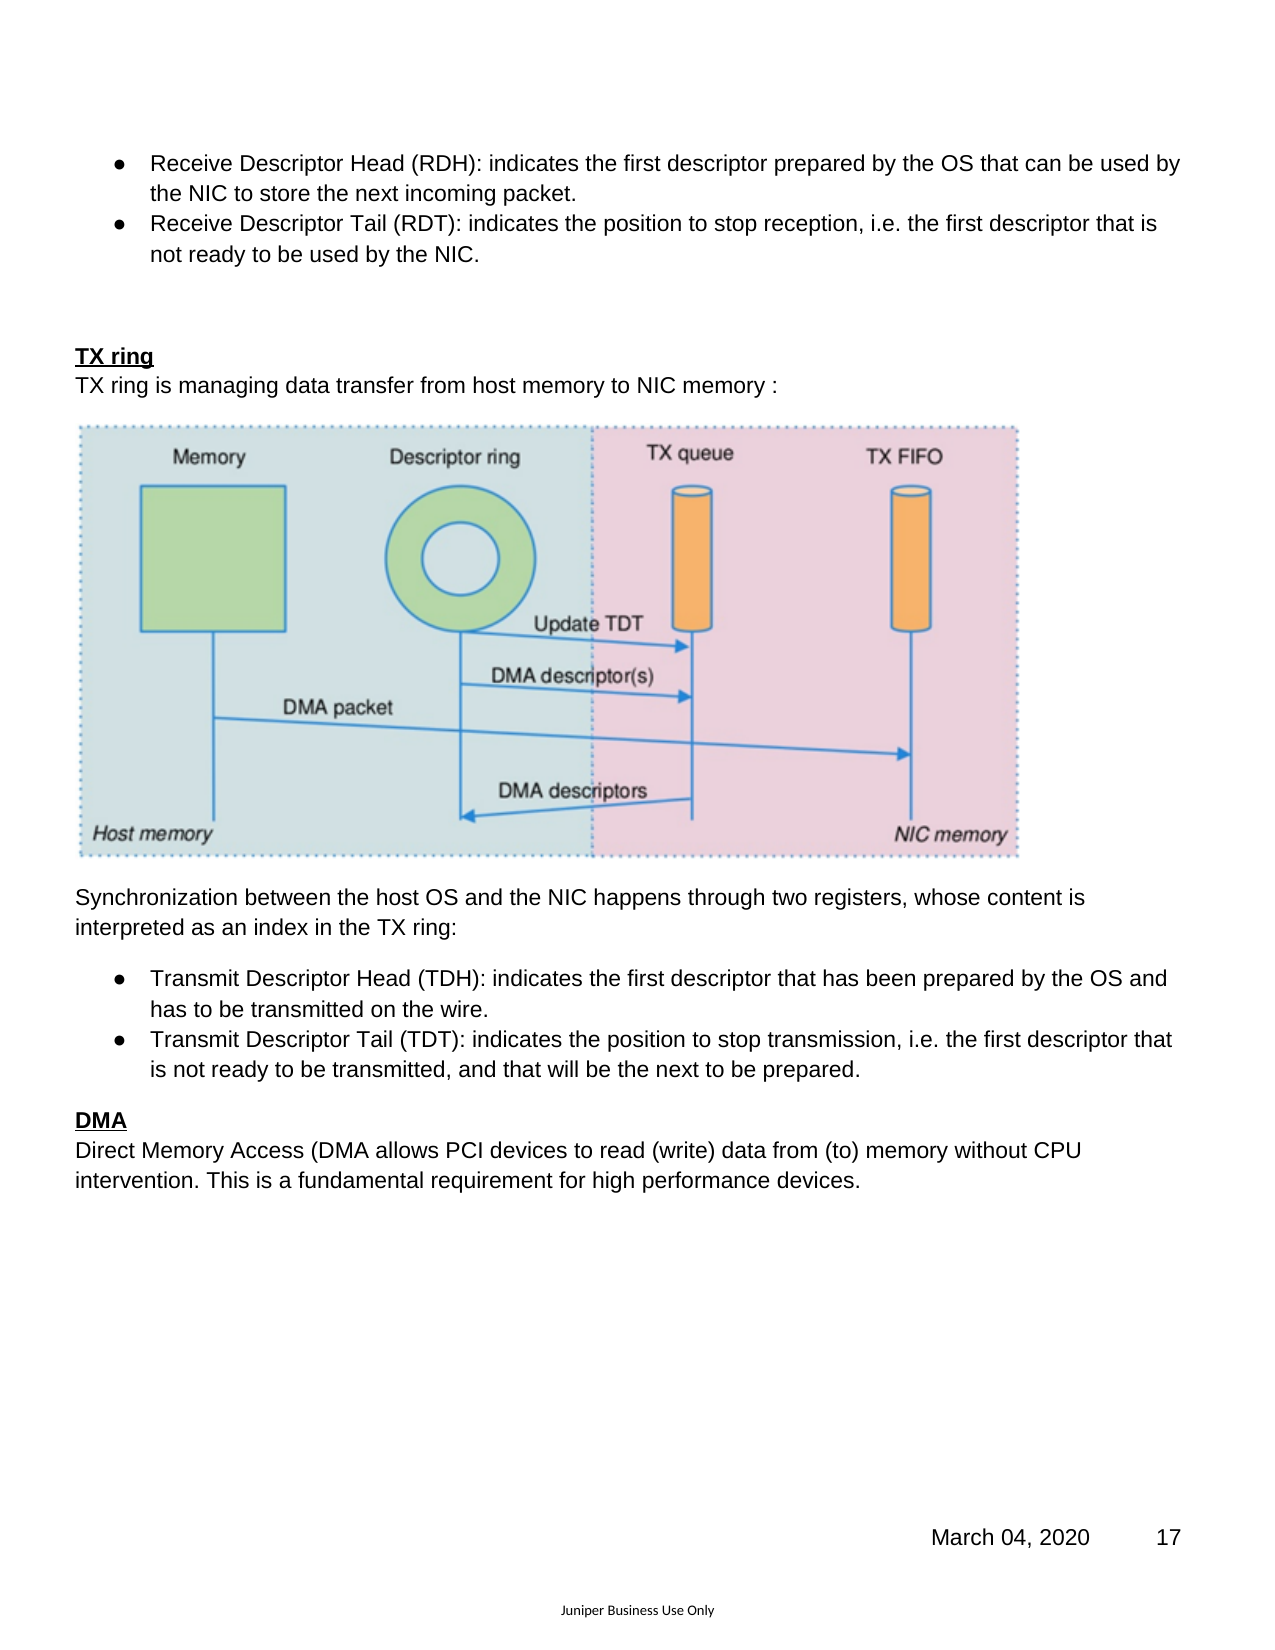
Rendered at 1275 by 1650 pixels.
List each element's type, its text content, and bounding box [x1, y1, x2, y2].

text TX ring is managing data transfer from host memory to NIC memory : [75, 372, 1181, 399]
picture [75, 423, 1021, 860]
text DMA [75, 1107, 1181, 1133]
list Receive Descriptor Tail (RDT): indicates the position to stop reception, i.e. the first descriptor that is not ready to be used by the NIC. [112, 210, 1181, 267]
text Direct Memory Access (DMA allows PCI devices to read (write) data from (to) memory without CPU intervention. This is a fundamental requirement for high performance devices. [75, 1137, 1181, 1194]
text TX ring [75, 343, 1181, 369]
list Transmit Descriptor Head (TDH): indicates the first descriptor that has been prepared by the OS and has to be transmitted on the wire. [112, 965, 1181, 1022]
list Transmit Descriptor Tail (TDT): indicates the position to stop transmission, i.e. the first descriptor that is not ready to be transmitted, and that will be the next to be prepared. [112, 1026, 1181, 1082]
list Receive Descriptor Head (RDH): indicates the first descriptor prepared by the OS that can be used by the NIC to store the next incoming packet. [112, 150, 1181, 207]
text Synchronization between the host OS and the NIC happens through two registers, whose content is interpreted as an index in the TX ring: [75, 884, 1181, 941]
